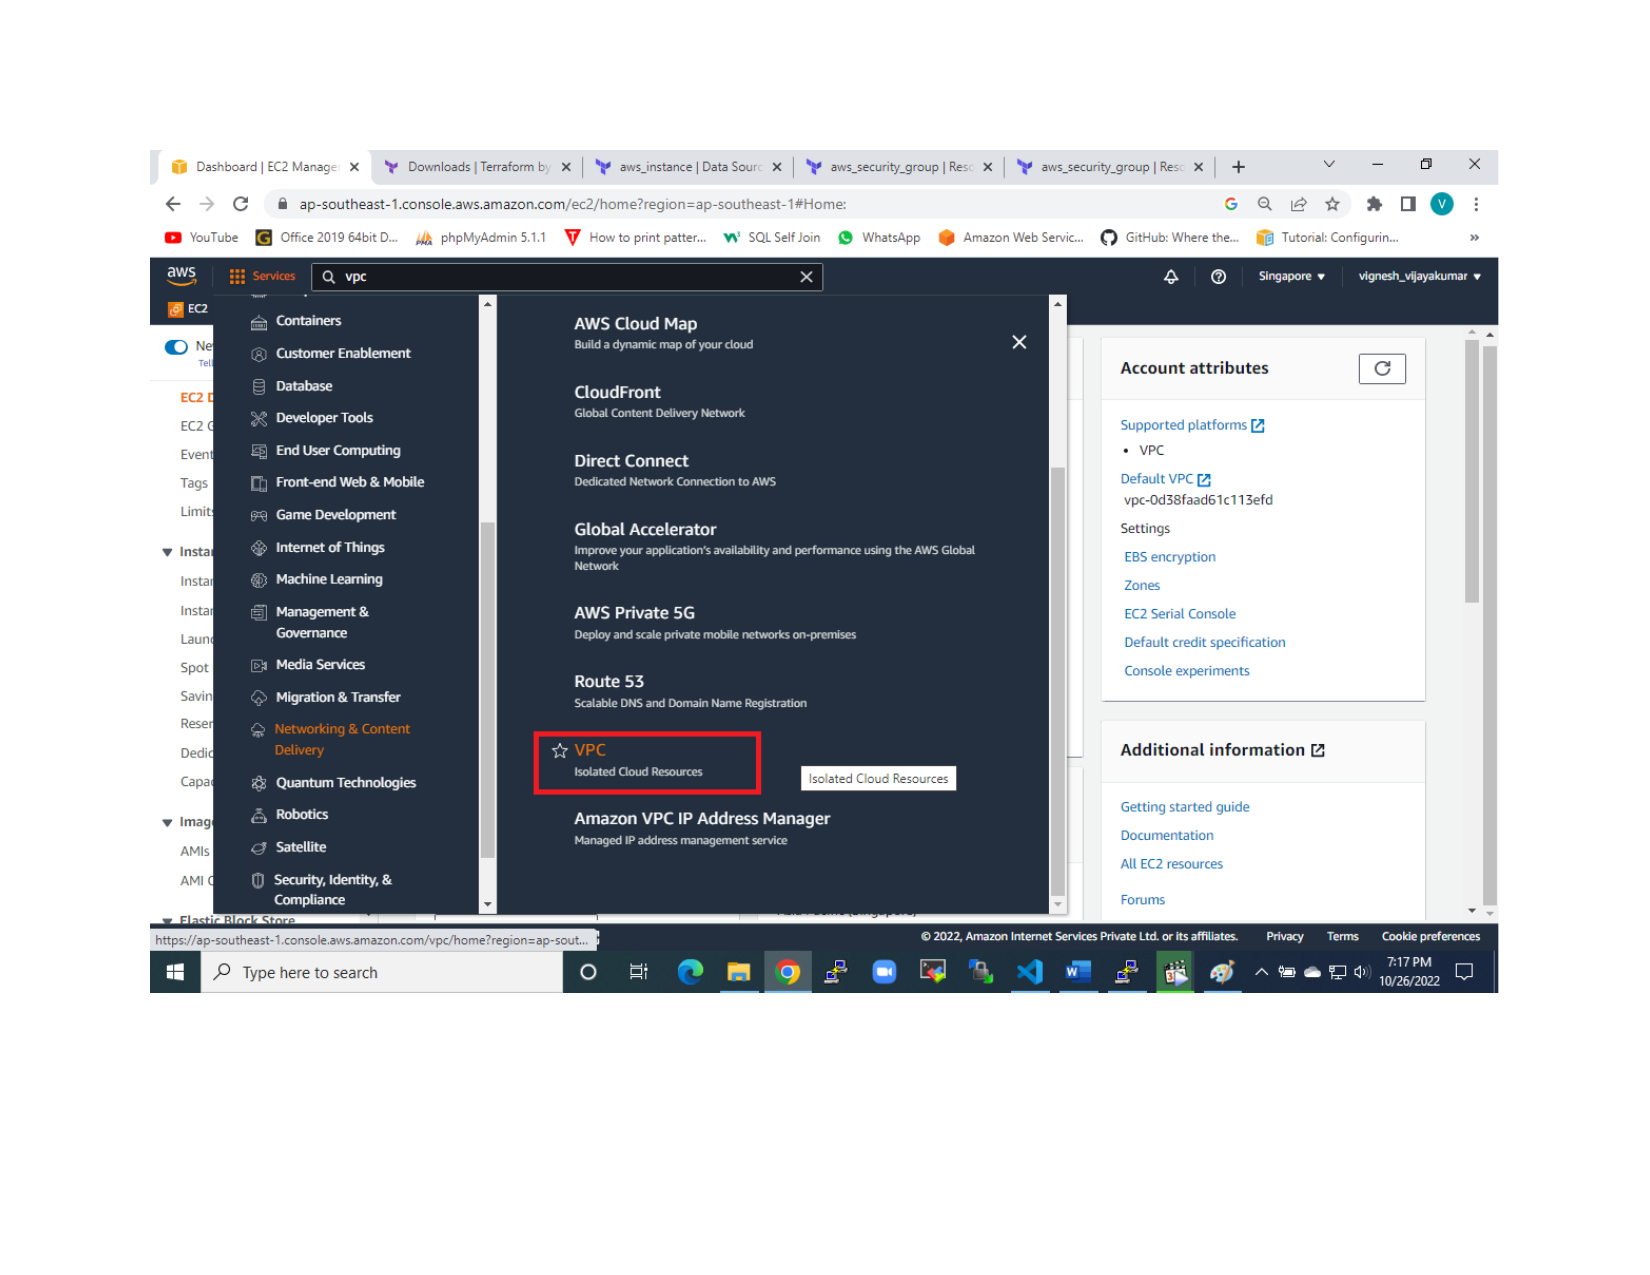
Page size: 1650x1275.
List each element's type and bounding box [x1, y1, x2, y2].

picture [150, 150, 1499, 993]
